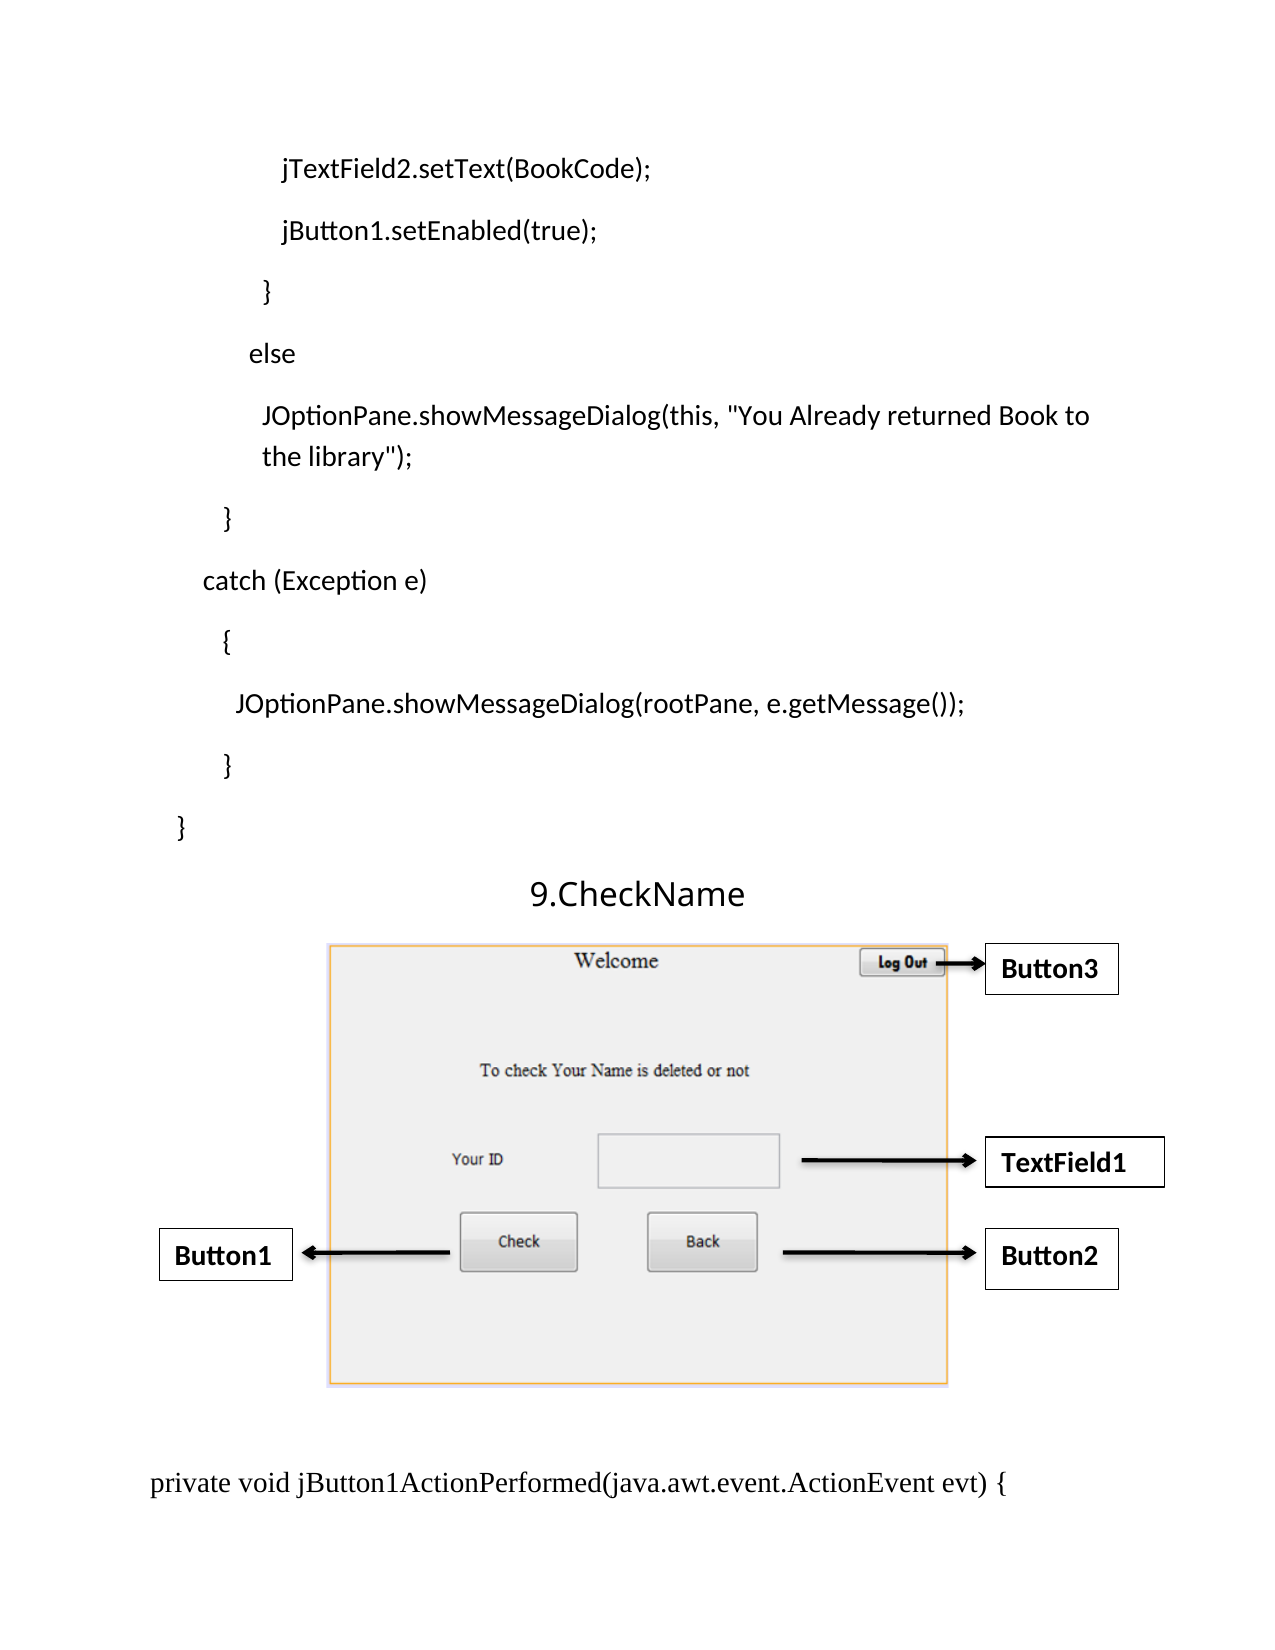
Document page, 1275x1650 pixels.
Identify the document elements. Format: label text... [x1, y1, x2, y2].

text } [150, 500, 1125, 535]
text 9.CheckName [150, 870, 1125, 916]
text } [150, 273, 1125, 309]
picture [326, 943, 949, 1388]
text JOptionPane.showMessageDialog(this, "You Already returned Book to [150, 397, 1125, 433]
text { [150, 623, 1125, 659]
text jTextField2.setText(BookCode); [150, 150, 1125, 186]
text } [150, 747, 1125, 782]
text jButton1.setEnabled(true); [150, 212, 1125, 247]
text catch (Exception e) [150, 562, 1125, 597]
text private void jButton1ActionPerformed(java.awt.event.ActionEvent evt) { [150, 1465, 1125, 1499]
text JOptionPane.showMessageDialog(rootPane, e.getMessage()); [150, 685, 1125, 721]
text the library"); [150, 438, 1125, 474]
text } [150, 809, 1125, 844]
text else [150, 335, 1125, 371]
